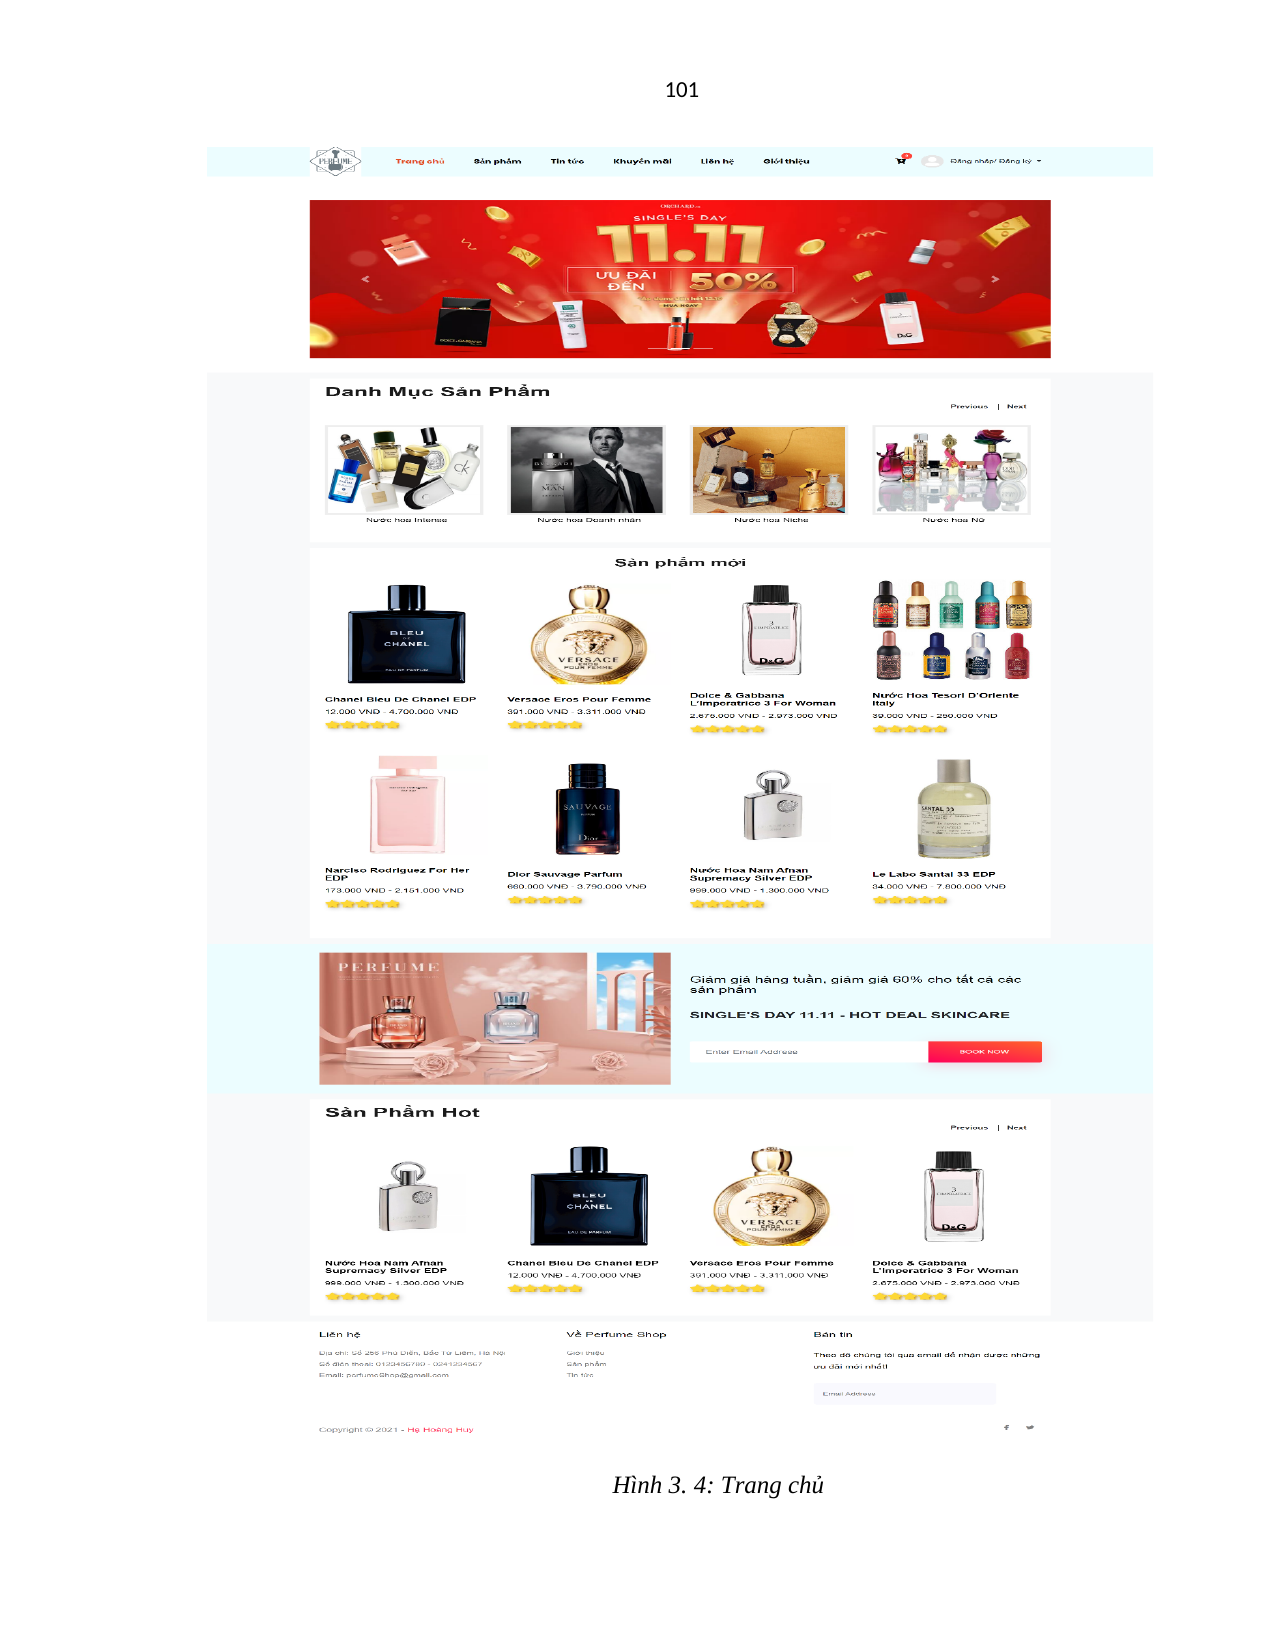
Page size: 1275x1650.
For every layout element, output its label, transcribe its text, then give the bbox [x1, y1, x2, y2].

text Hình 3. 4: Trang chủ [207, 1470, 1156, 1498]
picture [207, 147, 1154, 1444]
